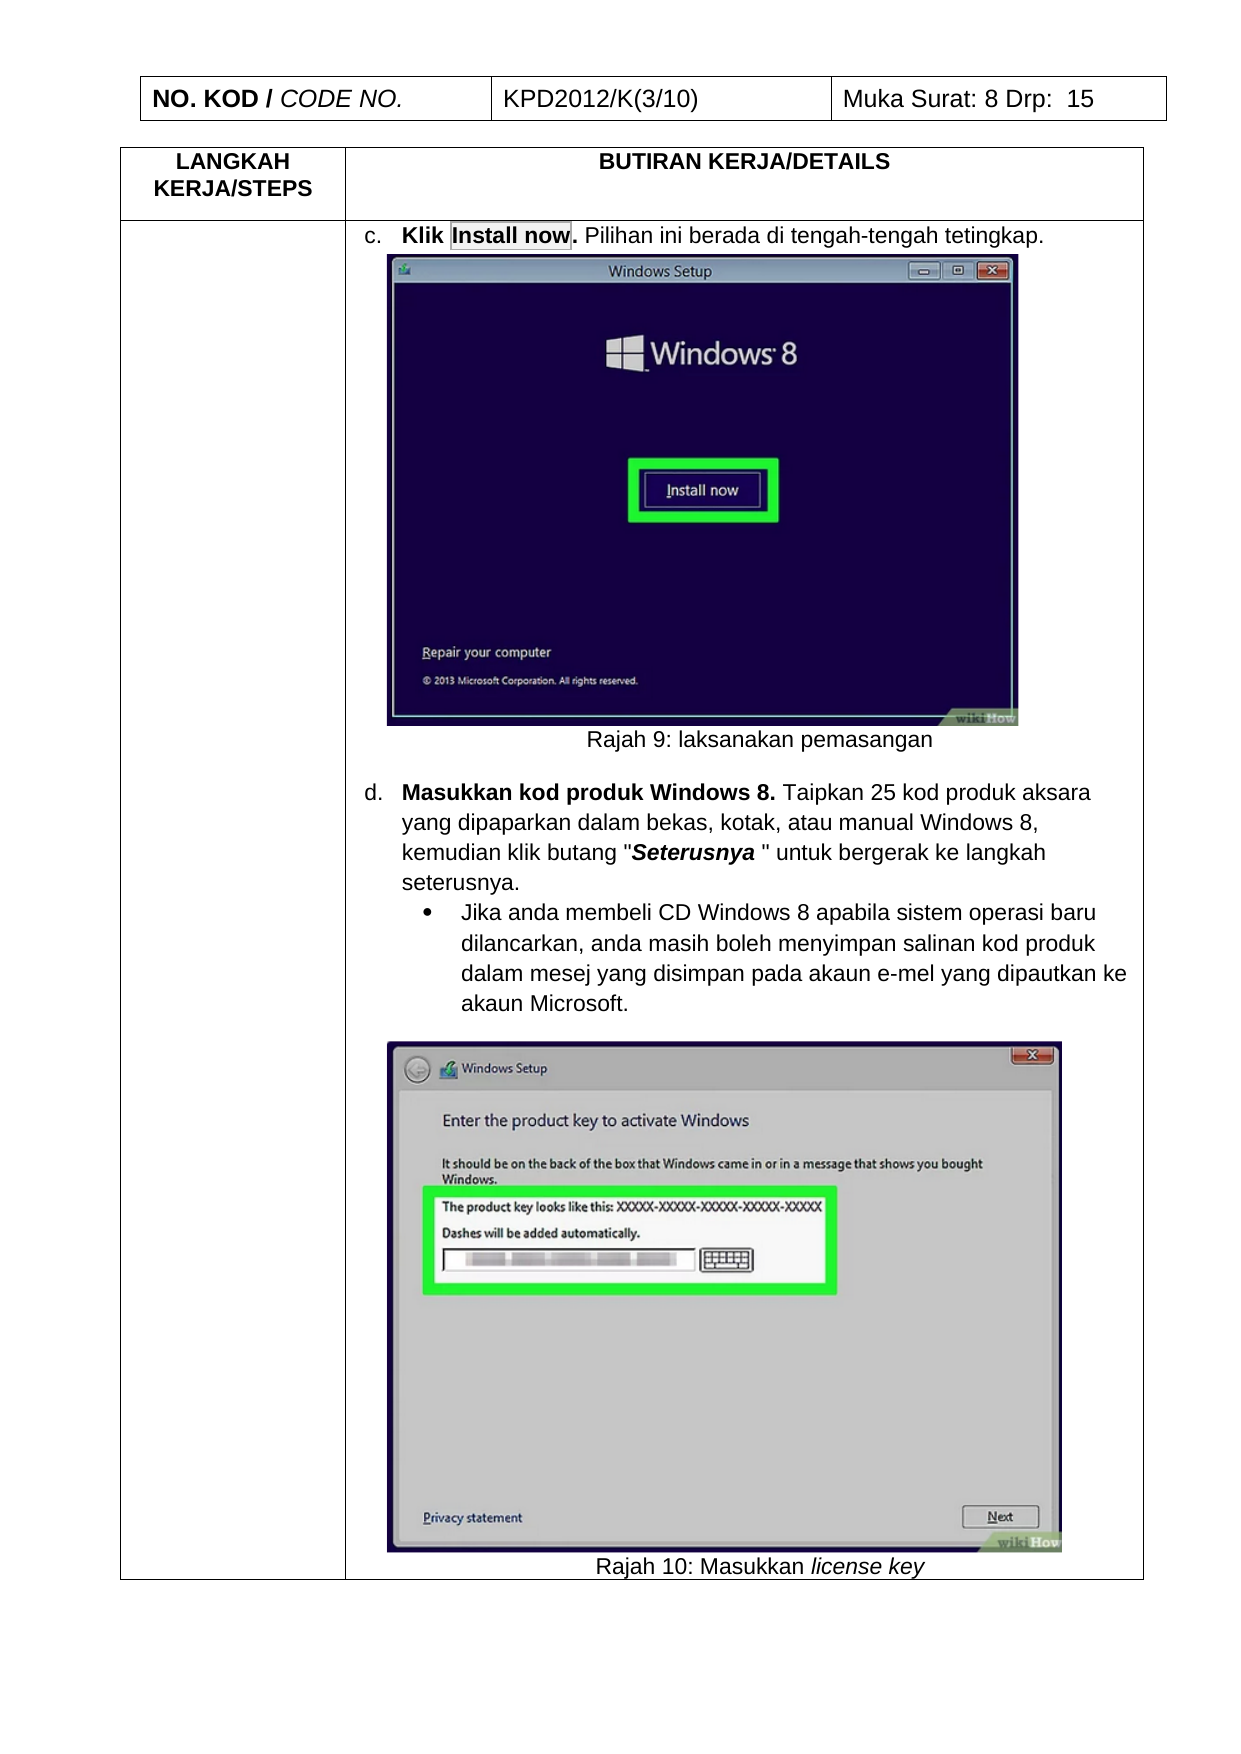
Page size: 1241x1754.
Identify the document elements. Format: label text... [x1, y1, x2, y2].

picture [386, 1041, 1062, 1553]
table_header BUTIRAN KERJA/DETAILS [346, 148, 1143, 220]
table_header LANGKAH KERJA/STEPS [121, 148, 345, 220]
table_cell [121, 221, 345, 1579]
picture [386, 254, 1019, 726]
table_cell Klik Install now. Pilihan ini berada di tengah-tengah tetingkap. Rajah 9: laksanakan pemasangan Masukkan kod produk Windows 8. Taipkan 25 kod produk aksara yang dipaparkan dalam bekas, kotak, atau manual Windows 8, kemudian klik butang "Seterusnya " untuk bergerak ke langkah seterusnya. Jika anda membeli CD Windows 8 apabila sistem operasi baru dilancarkan, anda masih boleh menyimpan salinan kod produk dalam mesej yang disimpan pada akaun e-mel yang dipautkan ke akaun Microsoft. Rajah 10: Masukkan license key [346, 221, 1143, 1579]
